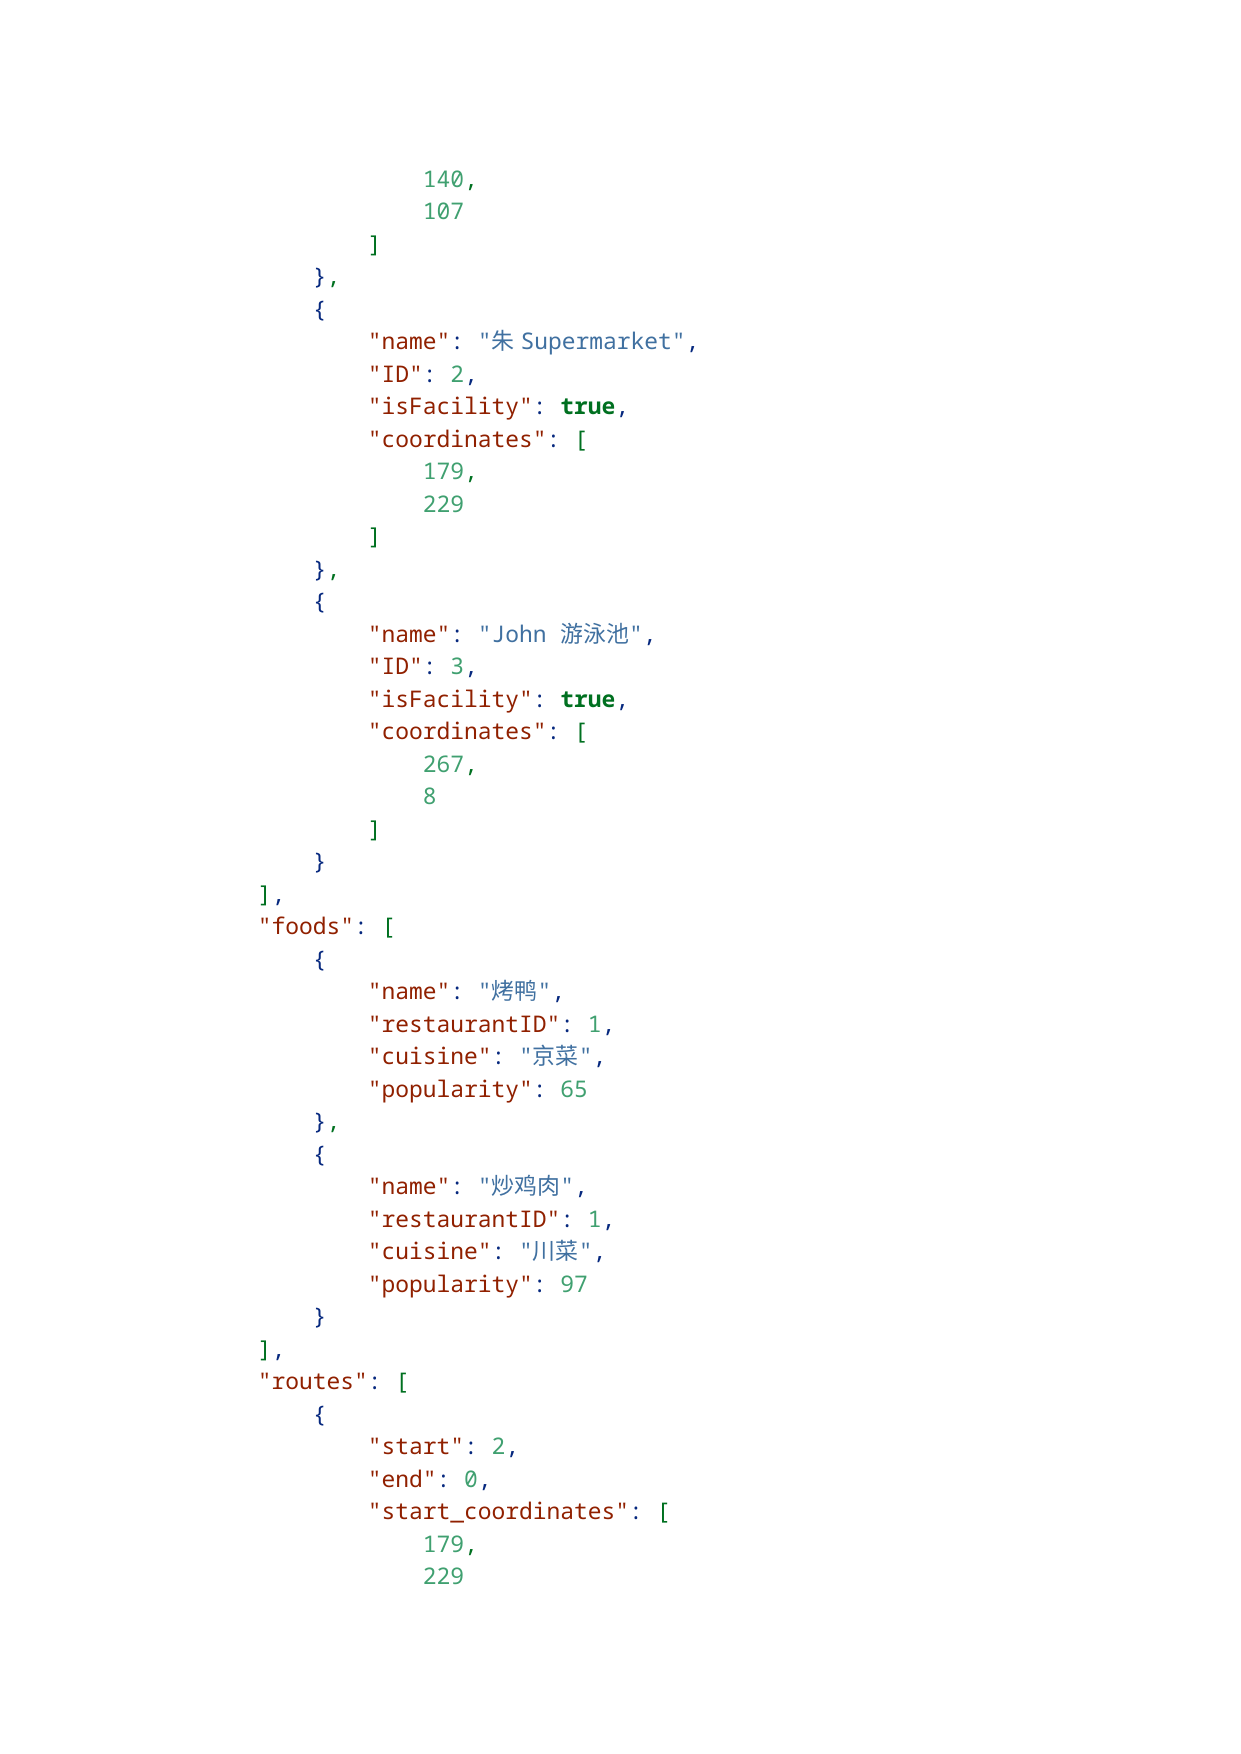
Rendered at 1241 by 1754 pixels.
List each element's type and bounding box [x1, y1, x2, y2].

text [148, 162, 1092, 1592]
